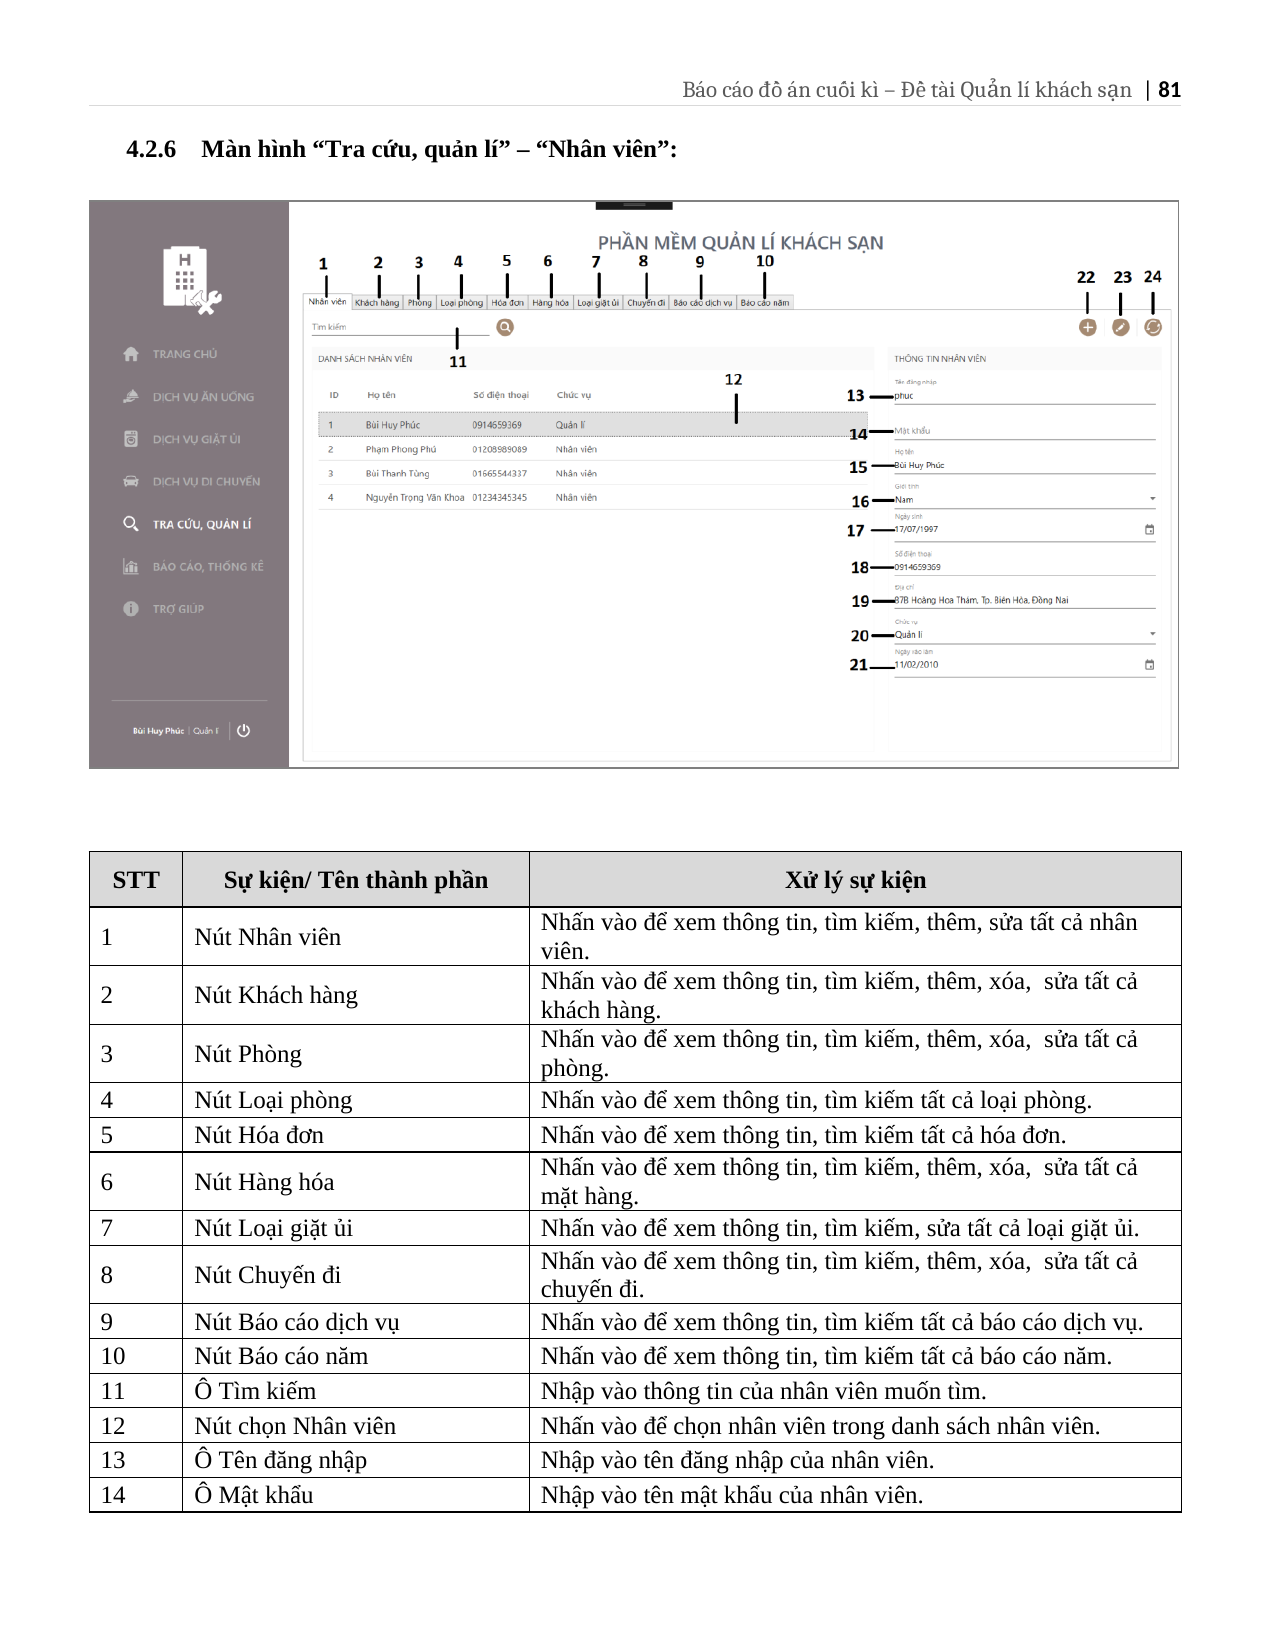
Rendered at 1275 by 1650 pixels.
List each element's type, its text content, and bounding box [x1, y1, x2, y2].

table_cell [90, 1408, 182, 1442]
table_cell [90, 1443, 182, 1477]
table_cell 9 [90, 1304, 182, 1338]
table_cell Nút Phòng [183, 1025, 529, 1082]
table_cell 7 [90, 1211, 182, 1245]
table_cell Nút Báo cáo năm [183, 1339, 529, 1373]
table_cell 5 [90, 1118, 182, 1151]
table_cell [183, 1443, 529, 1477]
table_cell Nhấn vào để xem thông tin, tìm kiếm, sửa tất cả loại giặt ủi. [530, 1211, 1181, 1245]
table_cell Nhấn vào để xem thông tin, tìm kiếm, thêm, xóa, sửa tất cả khách hàng. [530, 966, 1181, 1023]
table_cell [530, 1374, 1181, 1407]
picture [90, 202, 1178, 767]
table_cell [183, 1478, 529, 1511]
table_cell Nút Hàng hóa [183, 1153, 529, 1210]
table_cell Nhấn vào để xem thông tin, tìm kiếm tất cả loại phòng. [530, 1083, 1181, 1117]
table_cell 3 [90, 1025, 182, 1082]
table_header STT [90, 852, 182, 906]
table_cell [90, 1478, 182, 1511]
table_cell Nút Nhân viên [183, 908, 529, 965]
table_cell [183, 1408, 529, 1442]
table_cell 6 [90, 1153, 182, 1210]
table_cell 10 [90, 1339, 182, 1373]
table_cell 1 [90, 908, 182, 965]
table_header Xử lý sự kiện [530, 852, 1181, 906]
list Màn hình “Tra cứu, quản lí” – “Nhân viên”: [126, 134, 1181, 163]
table_cell Nhấn vào để xem thông tin, tìm kiếm, thêm, xóa, sửa tất cả mặt hàng. [530, 1153, 1181, 1210]
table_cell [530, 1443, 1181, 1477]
table_cell Nút Hóa đơn [183, 1118, 529, 1151]
table_cell Nút Chuyến đi [183, 1246, 529, 1303]
table_cell Nút Loại phòng [183, 1083, 529, 1117]
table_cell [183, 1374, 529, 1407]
table_cell Nút Khách hàng [183, 966, 529, 1023]
table_cell Nhấn vào để xem thông tin, tìm kiếm tất cả báo cáo dịch vụ. [530, 1304, 1181, 1338]
table_cell Nút Loại giặt ủi [183, 1211, 529, 1245]
table_cell Nút Báo cáo dịch vụ [183, 1304, 529, 1338]
table_cell 2 [90, 966, 182, 1023]
table_cell 8 [90, 1246, 182, 1303]
table_cell Nhấn vào để xem thông tin, tìm kiếm, thêm, xóa, sửa tất cả chuyến đi. [530, 1246, 1181, 1303]
table_cell Nhấn vào để xem thông tin, tìm kiếm tất cả báo cáo năm. [530, 1339, 1181, 1373]
table_cell 11 [90, 1374, 182, 1407]
table_cell Nhấn vào để xem thông tin, tìm kiếm, thêm, sửa tất cả nhân viên. [530, 908, 1181, 965]
table_header Sự kiện/ Tên thành phần [183, 852, 529, 906]
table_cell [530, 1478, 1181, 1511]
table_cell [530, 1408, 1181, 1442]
table_cell Nhấn vào để xem thông tin, tìm kiếm tất cả hóa đơn. [530, 1118, 1181, 1151]
table_cell 4 [90, 1083, 182, 1117]
table_cell Nhấn vào để xem thông tin, tìm kiếm, thêm, xóa, sửa tất cả phòng. [530, 1025, 1181, 1082]
